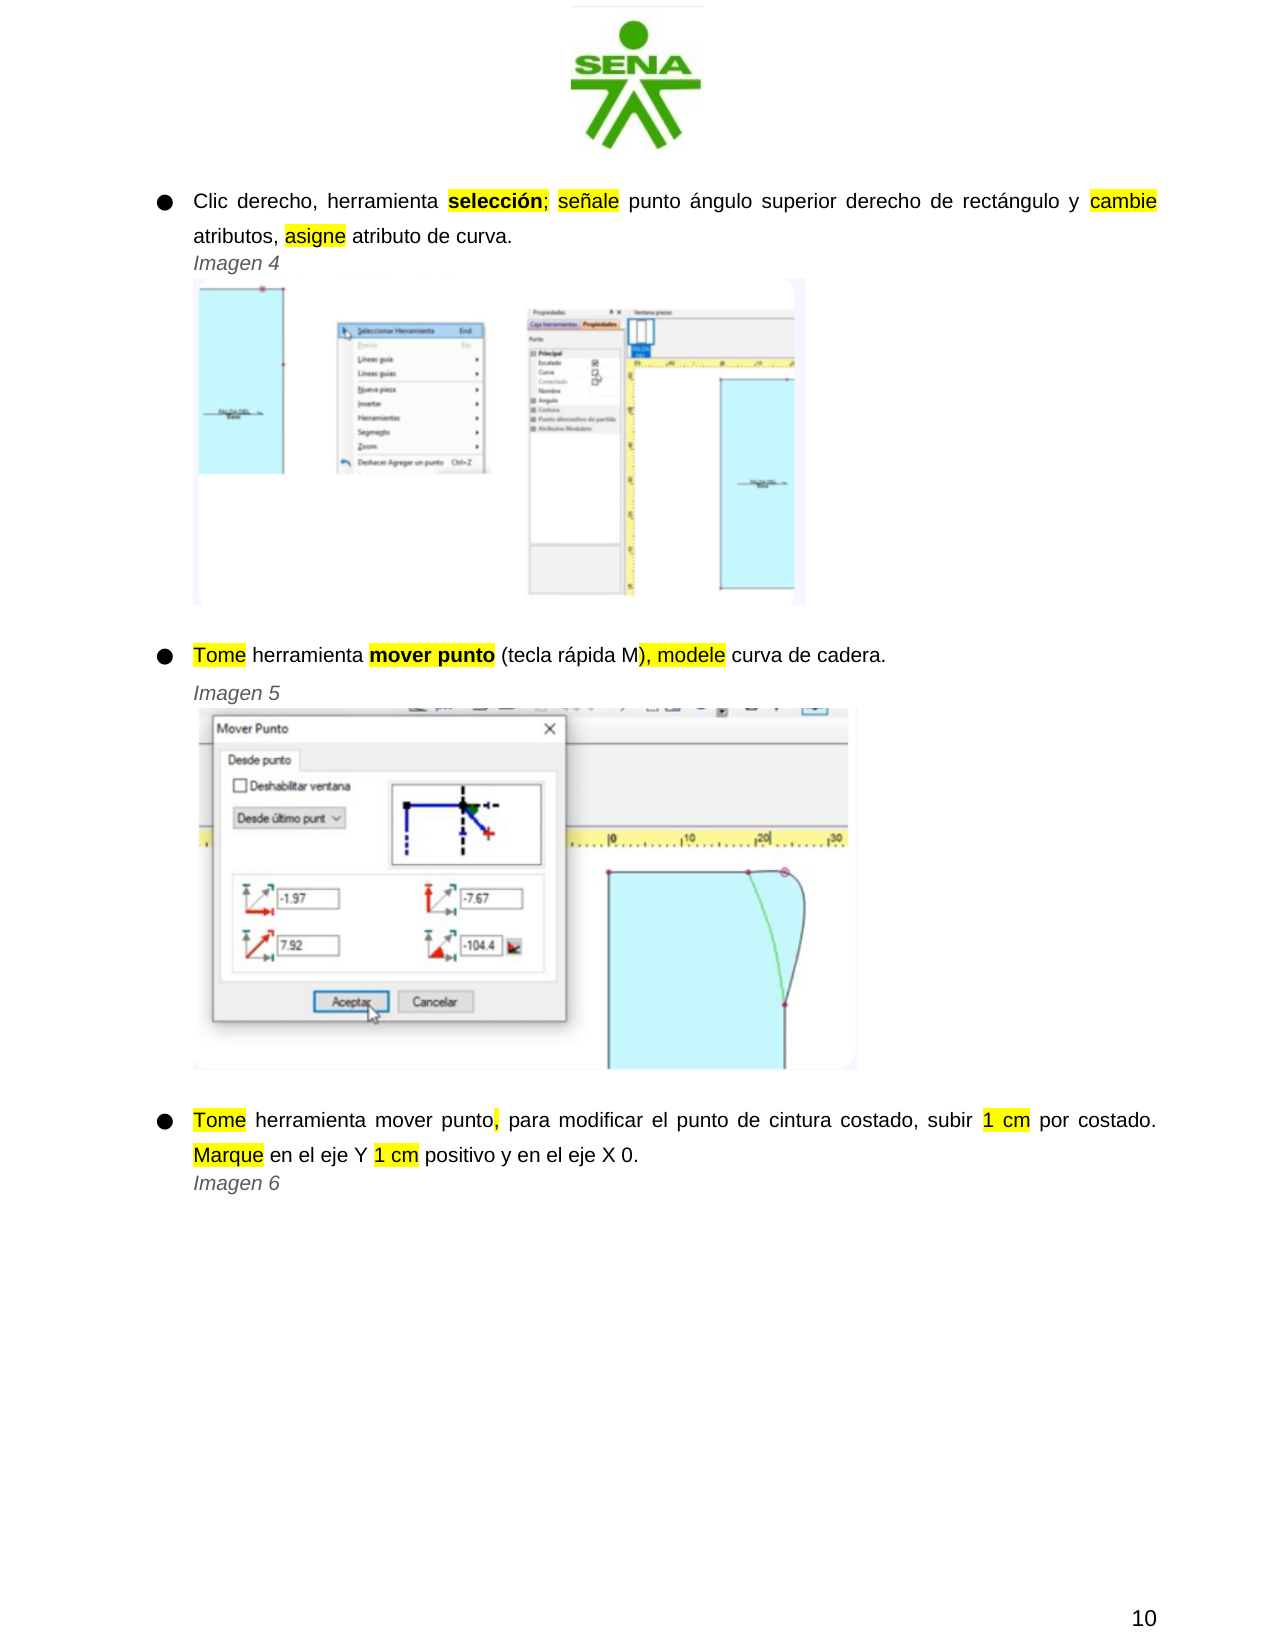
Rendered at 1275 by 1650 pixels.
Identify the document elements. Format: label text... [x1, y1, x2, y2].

list Tome herramienta mover punto (tecla rápida M), modele curva de cadera. [156, 632, 1157, 674]
picture [569, 6, 703, 155]
text Imagen 4 [118, 251, 1157, 275]
text Imagen 5 [118, 681, 1157, 705]
picture [193, 708, 858, 1070]
text Imagen 6 [118, 1170, 1157, 1194]
picture [193, 278, 806, 605]
list Tome herramienta mover punto, para modificar el punto de cintura costado, subir 1 cm por costado. Marque en el eje Y 1 cm positivo y en el eje X 0. [156, 1097, 1157, 1167]
list Clic derecho, herramienta selección; señale punto ángulo superior derecho de rectángulo y cambie atributos, asigne atributo de curva. [156, 177, 1157, 247]
